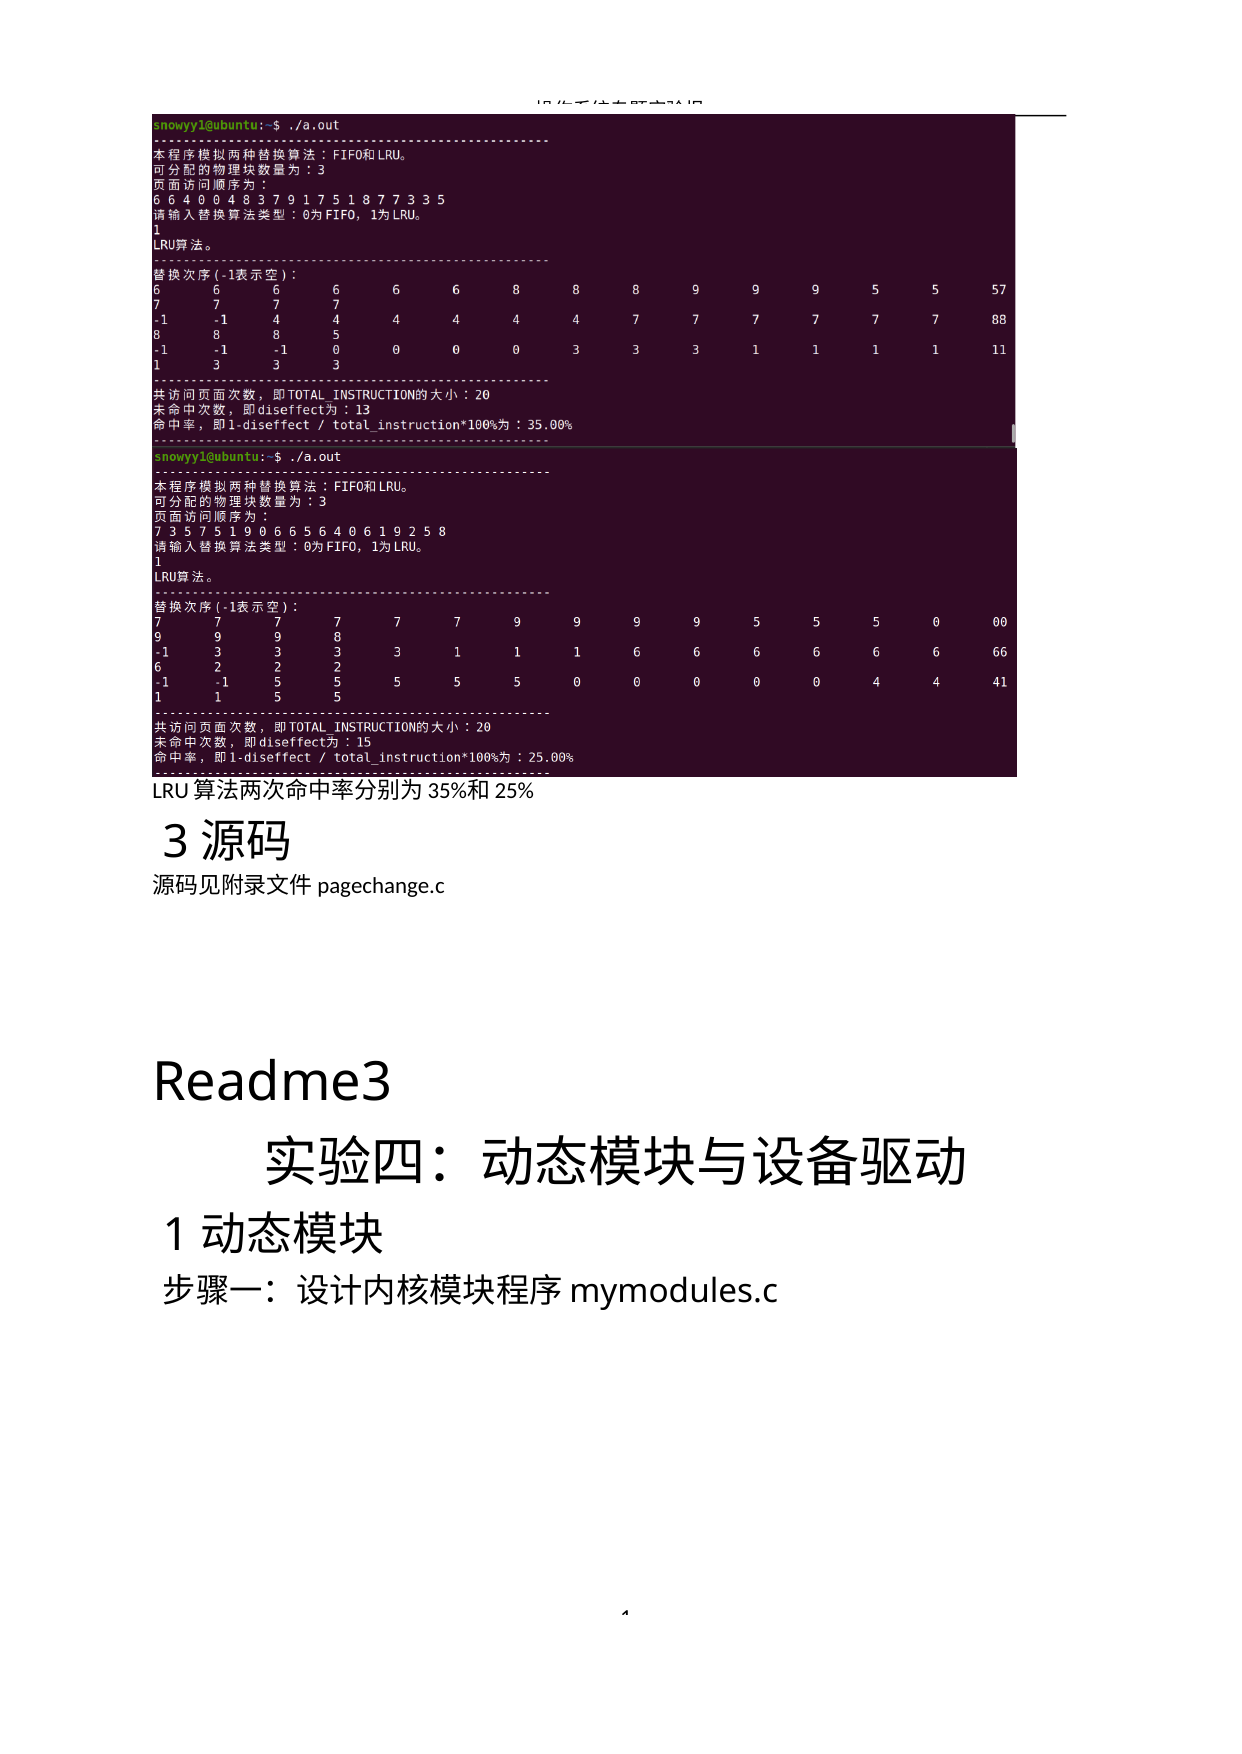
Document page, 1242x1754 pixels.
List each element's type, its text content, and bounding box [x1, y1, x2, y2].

subtitle Readme3 [152, 1042, 1079, 1116]
subtitle 步骤一：设计内核模块程序mymodules.c [162, 1264, 1114, 1312]
text 源码见附录文件pagechange.c [152, 871, 1114, 899]
subtitle 1 动态模块 [162, 1197, 1114, 1264]
text LRU算法两次命中率分别为35%和25% [152, 776, 1114, 804]
picture [152, 114, 1017, 777]
subtitle 3 源码 [162, 804, 1114, 871]
subtitle 实验四：动态模块与设备驱动 [152, 1119, 1079, 1197]
